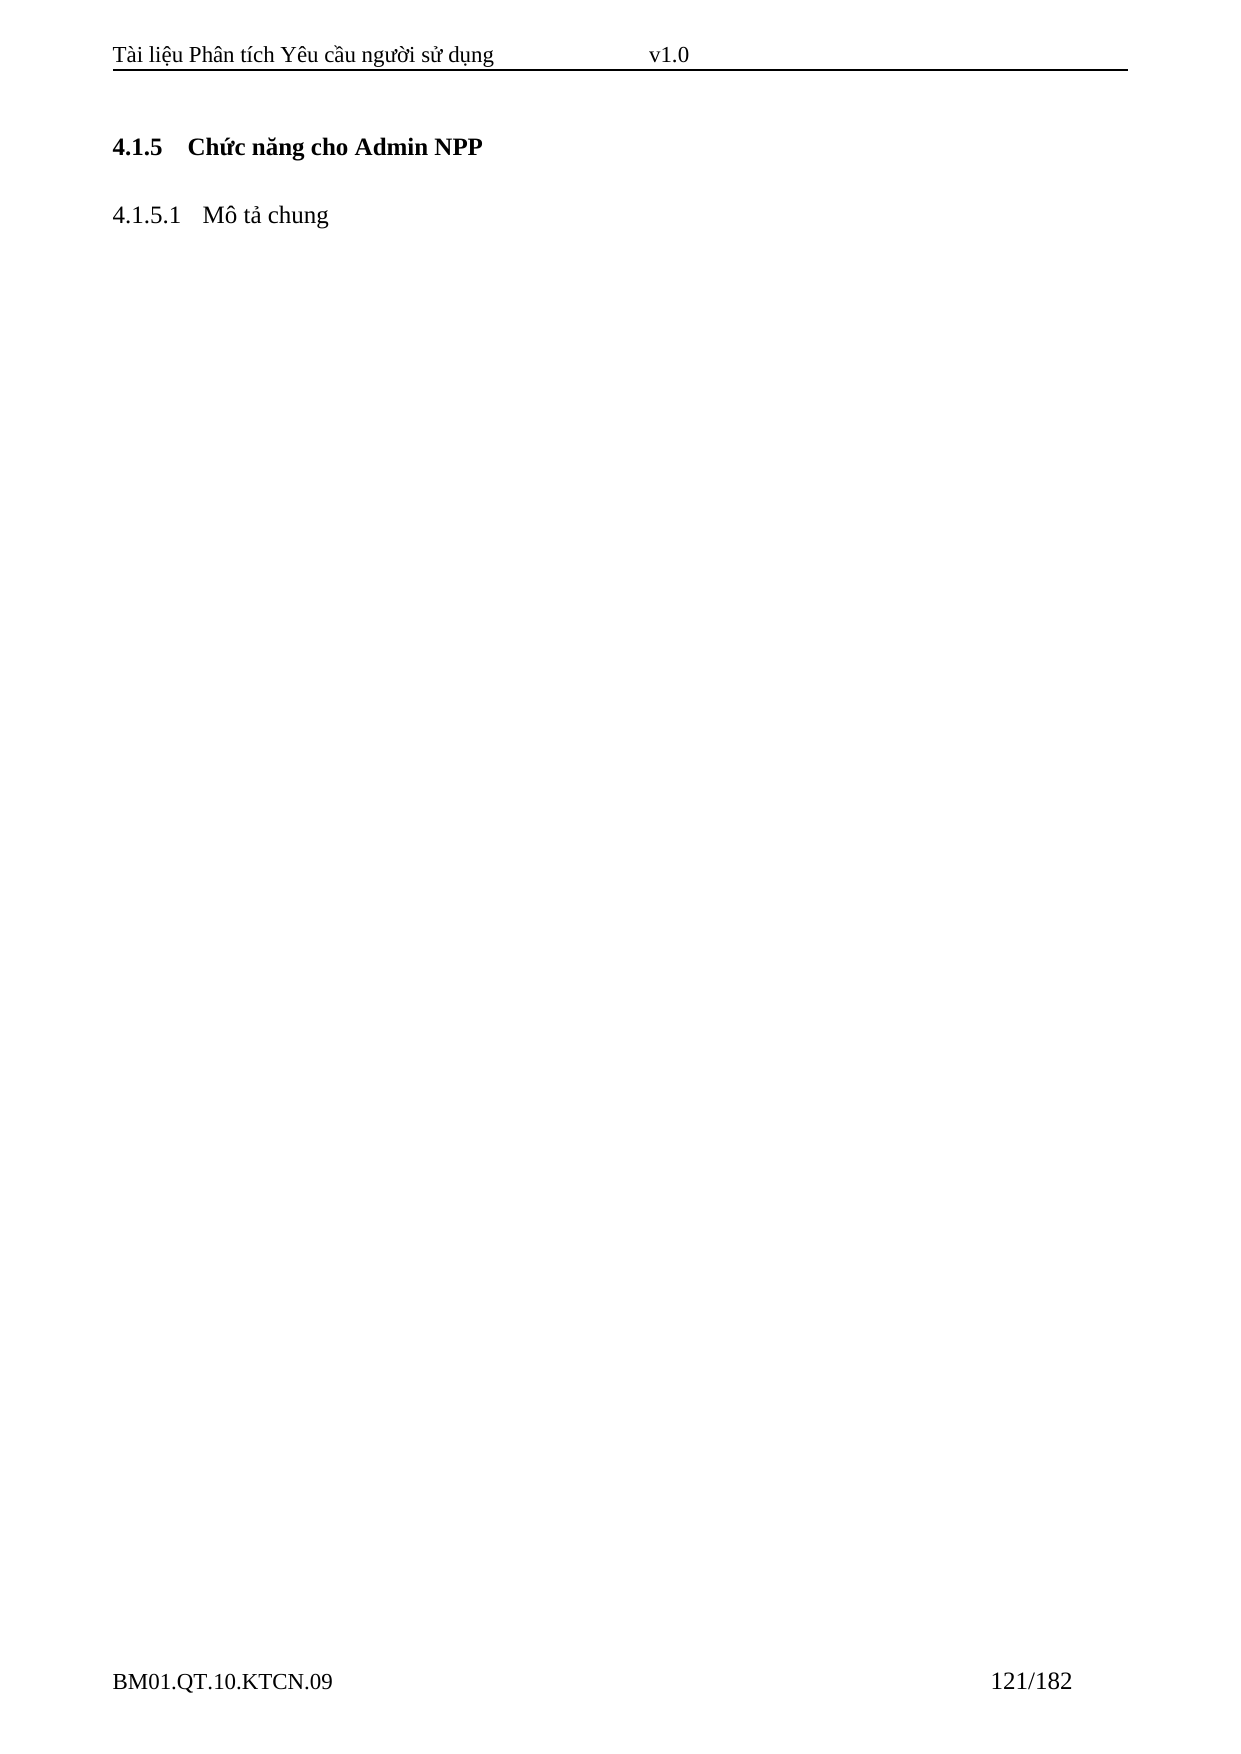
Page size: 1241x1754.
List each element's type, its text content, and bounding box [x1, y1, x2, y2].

subtitle Mô tả chung [112, 200, 1128, 228]
subtitle Chức năng cho Admin NPP [112, 132, 1128, 160]
